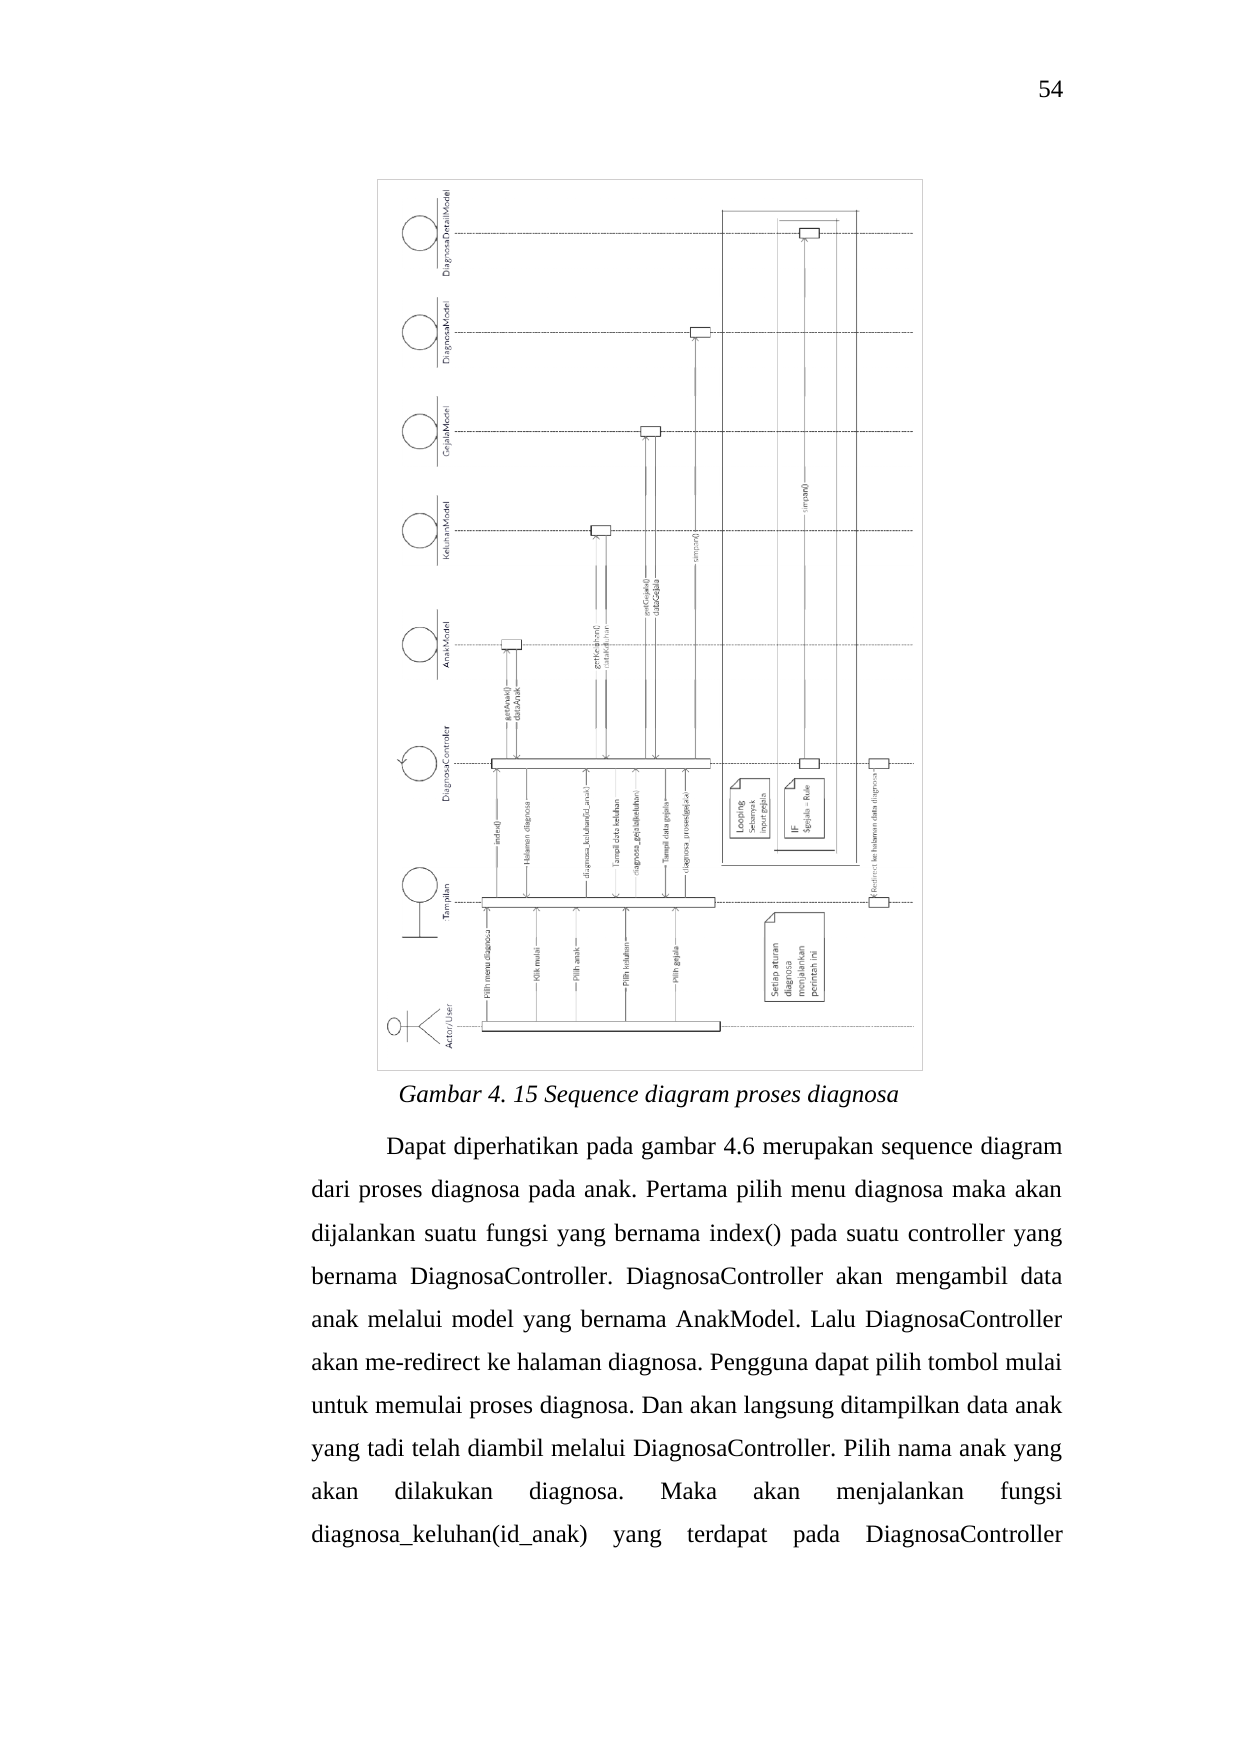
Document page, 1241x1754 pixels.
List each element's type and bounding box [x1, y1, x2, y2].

text [311, 1131, 1063, 1548]
picture [378, 181, 922, 1070]
